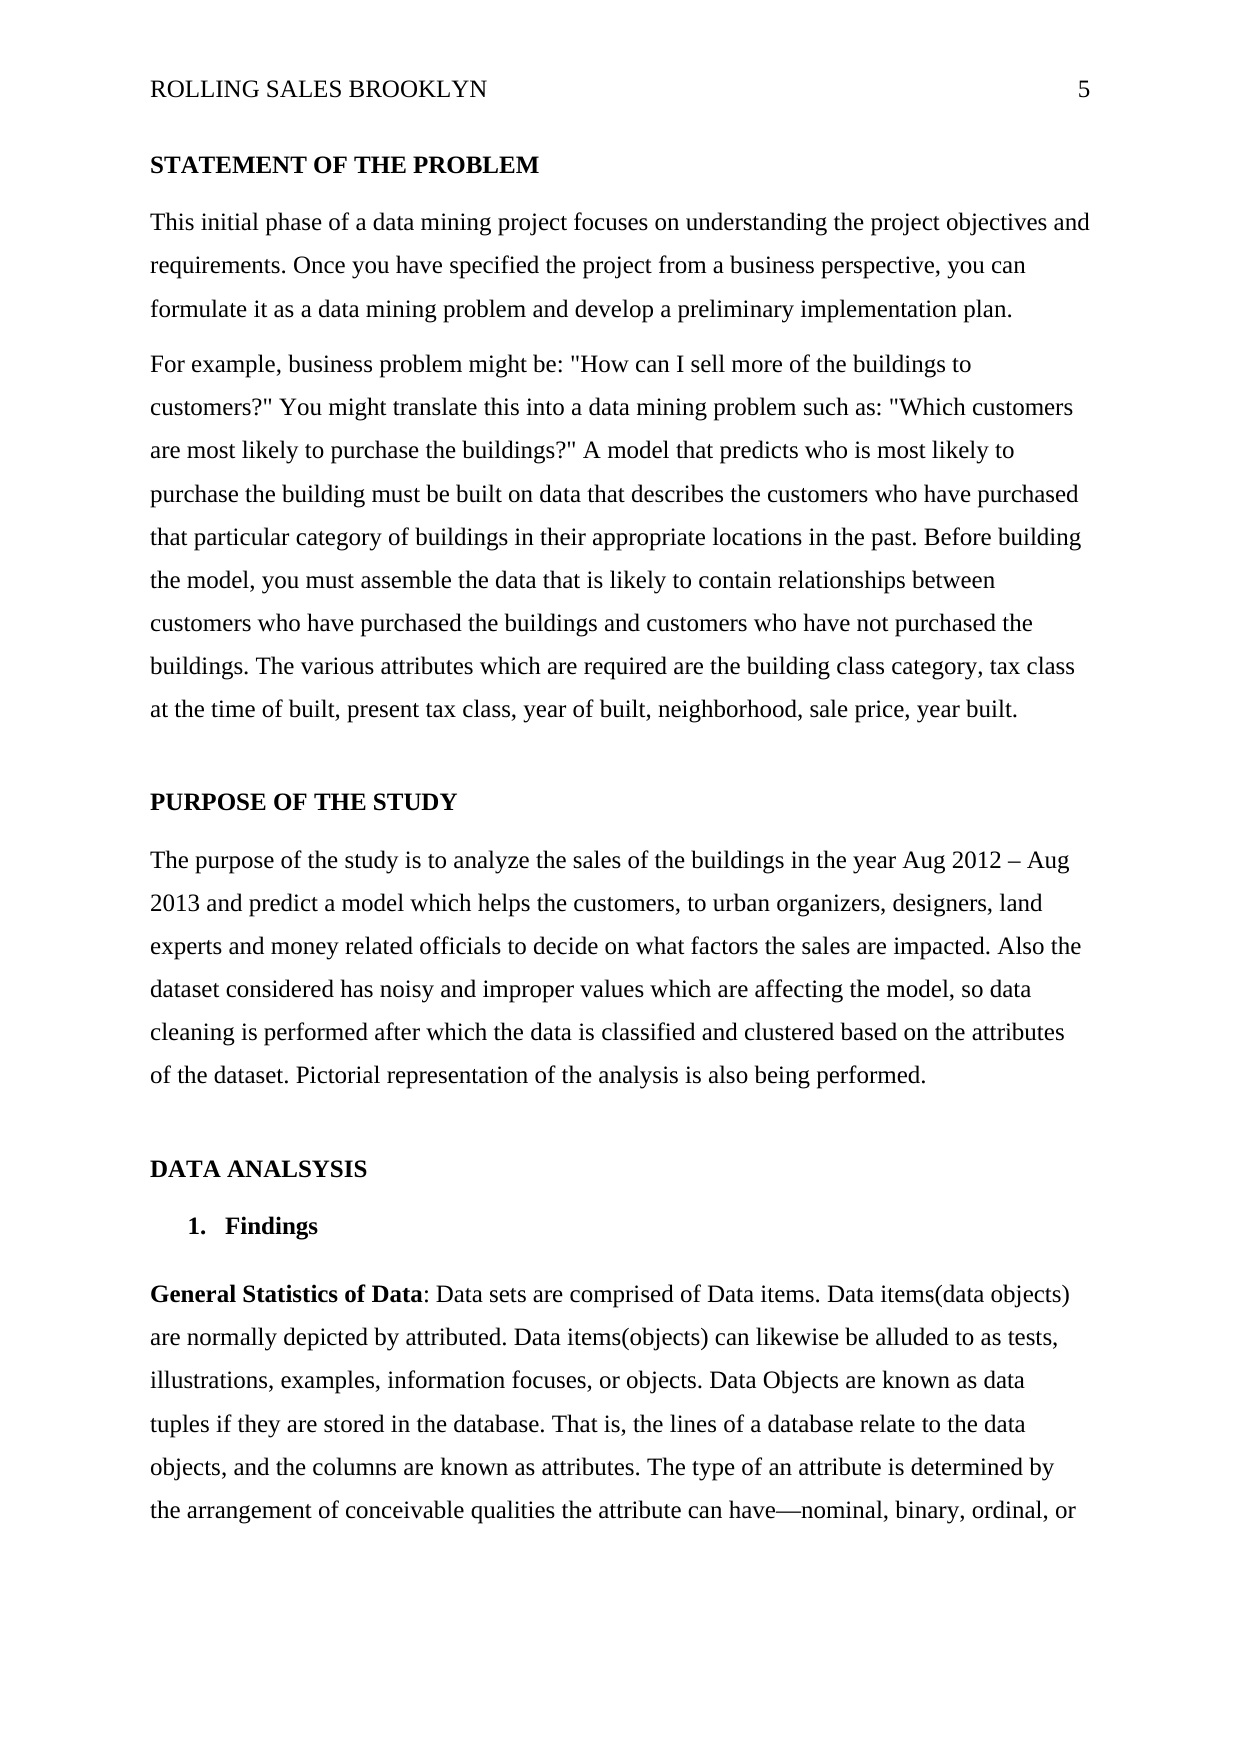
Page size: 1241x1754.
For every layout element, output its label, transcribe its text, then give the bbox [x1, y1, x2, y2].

subtitle PURPOSE OF THE STUDY [150, 787, 1090, 816]
text The purpose of the study is to analyze the sales of the buildings in the year Aug 2012 – Aug 2013 and predict a model which helps the customers, to urban organizers, designers, land experts and money related officials to decide on what factors the sales are impacted. Also the dataset considered has noisy and improper values which are affecting the model, so data cleaning is performed after which the data is classified and clustered based on the attributes of the dataset. Pictorial representation of the analysis is also being performed. [150, 845, 1090, 1089]
list Findings [187, 1211, 1090, 1240]
subtitle DATA ANALSYSIS [150, 1154, 1090, 1182]
text This initial phase of a data mining project focuses on understanding the project objectives and requirements. Once you have specified the project from a business perspective, you can formulate it as a data mining problem and develop a preliminary implementation plan. [150, 207, 1090, 322]
subtitle STATEMENT OF THE PROBLEM [150, 150, 1090, 179]
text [150, 1279, 1090, 1524]
text For example, business problem might be: "How can I sell more of the buildings to customers?" You might translate this into a data mining problem such as: "Which customers are most likely to purchase the buildings?" A model that predicts who is most likely to purchase the building must be built on data that describes the customers who have purchased that particular category of buildings in their appropriate locations in the past. Before building the model, you must assemble the data that is likely to contain relationships between customers who have purchased the buildings and customers who have not purchased the buildings. The various attributes which are required are the building class category, tax class at the time of built, present tax class, year of built, neighborhood, sale price, year built. [150, 349, 1090, 723]
